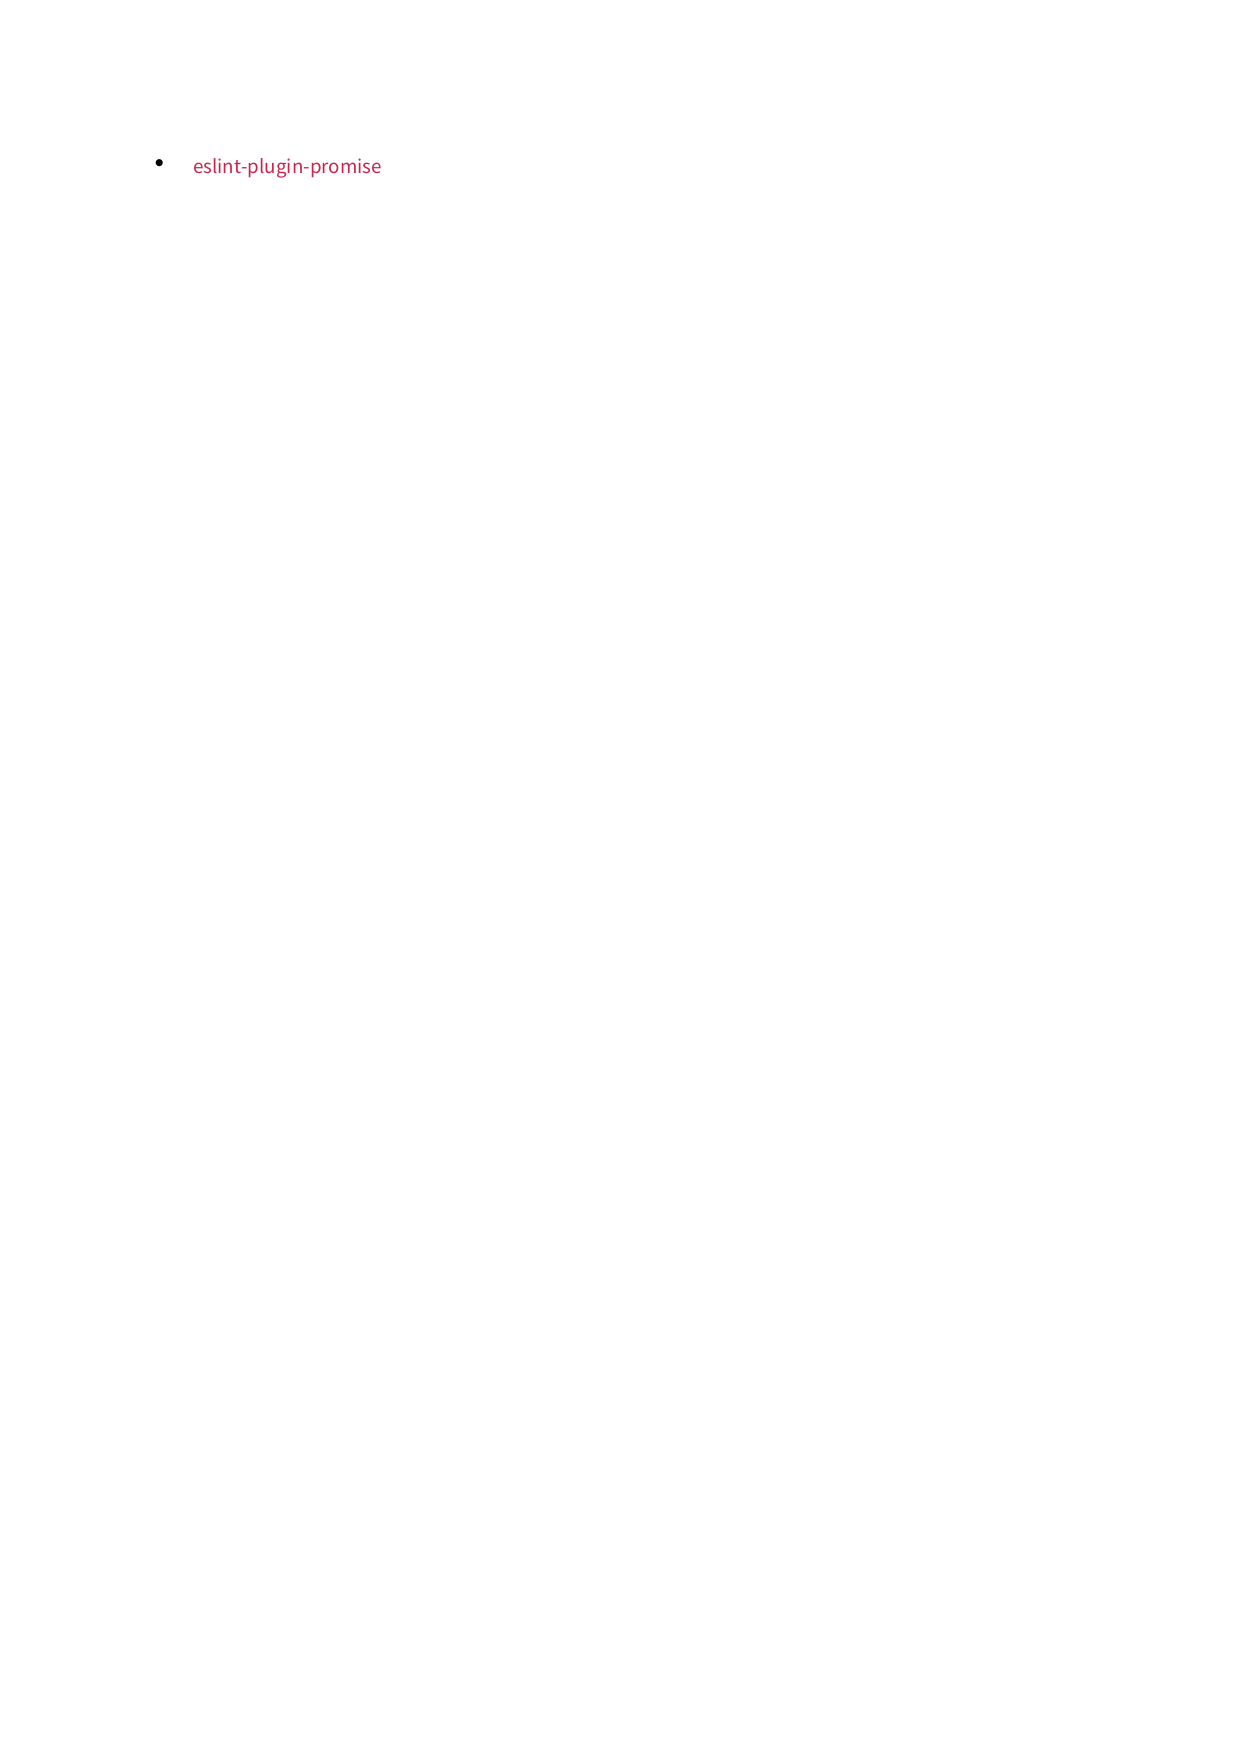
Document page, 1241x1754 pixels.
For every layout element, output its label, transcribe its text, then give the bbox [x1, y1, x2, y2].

list eslint-plugin-promise [147, 151, 1158, 181]
